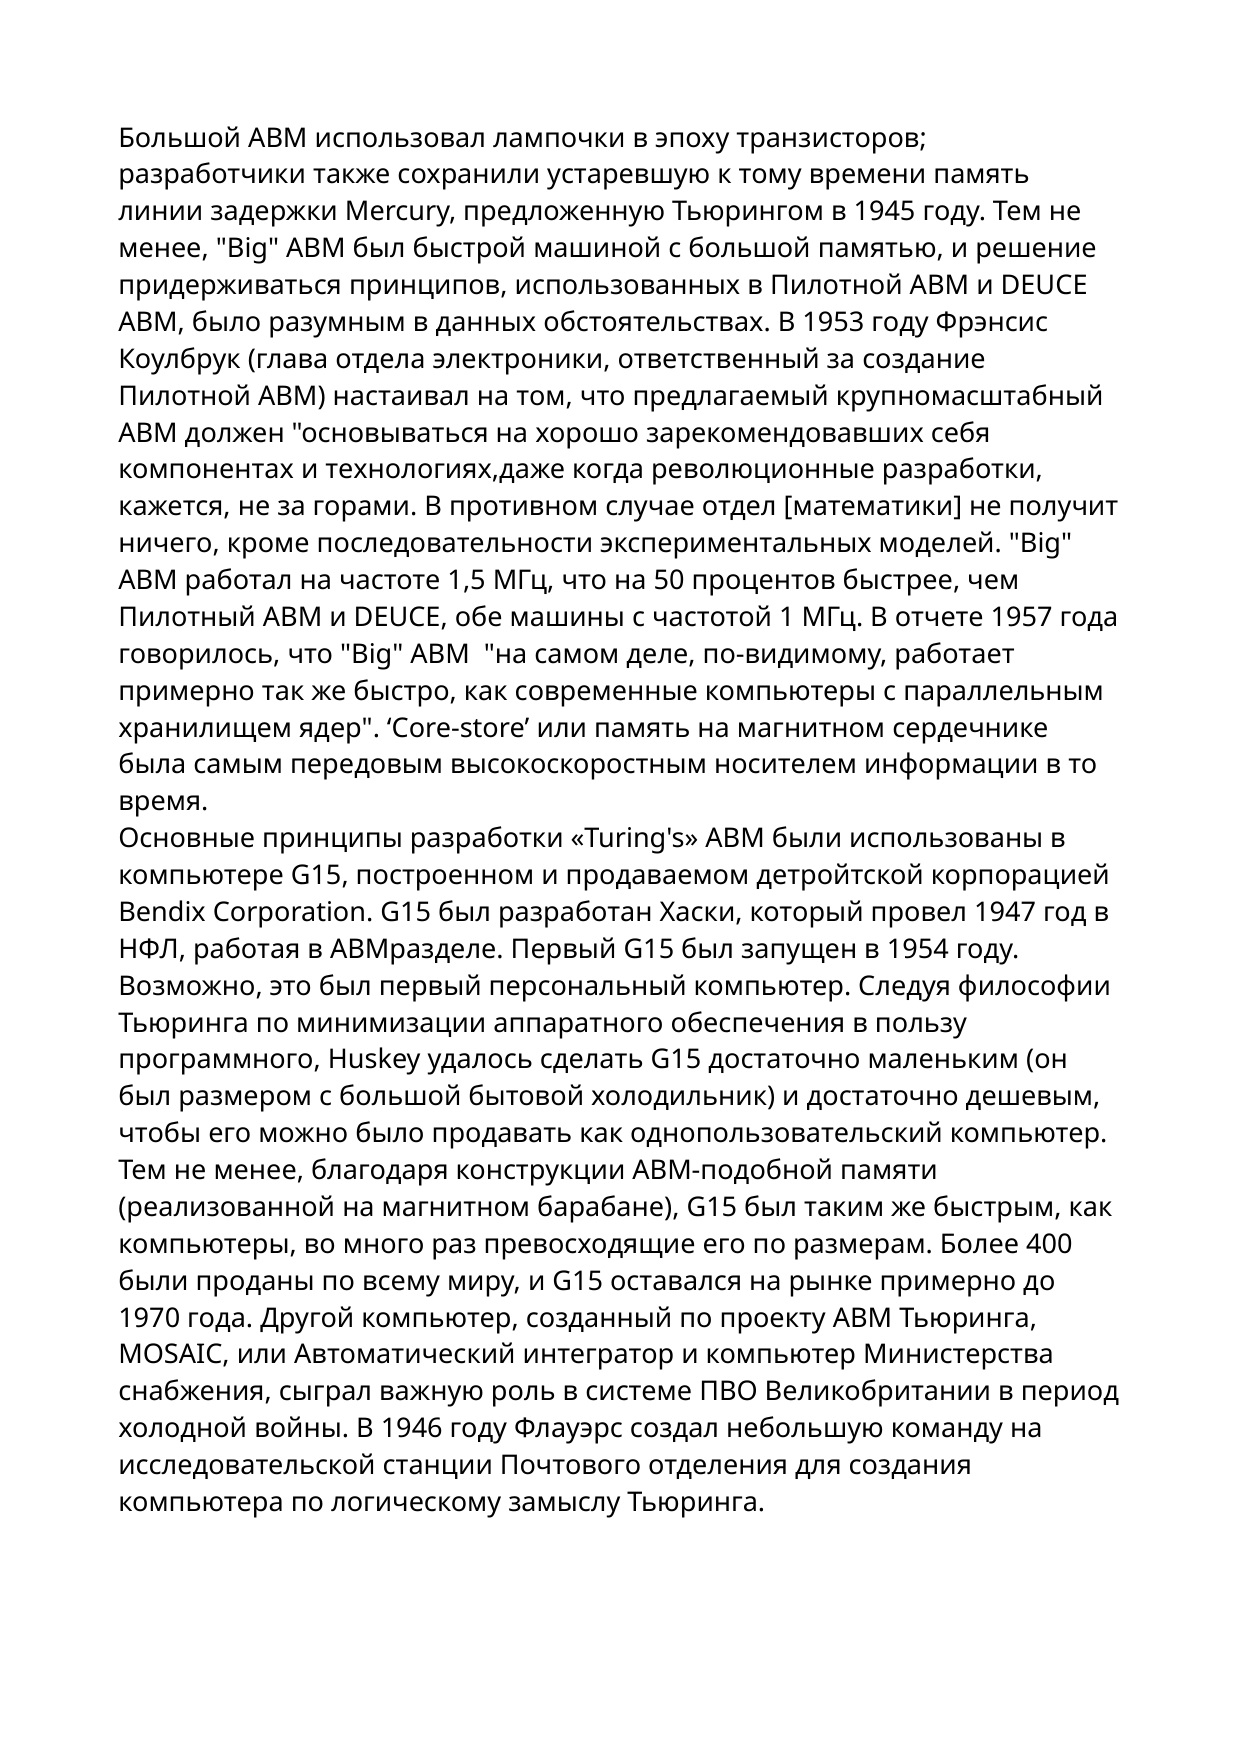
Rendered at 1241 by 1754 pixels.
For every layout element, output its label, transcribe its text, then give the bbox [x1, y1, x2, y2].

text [118, 118, 1122, 819]
text Основные принципы разработки «Turing's» АВМ были использованы в компьютере G15, построенном и продаваемом детройтской корпорацией Bendix Corporation. G15 был разработан Хаски, который провел 1947 год в НФЛ, работая в АВМразделе. Первый G15 был запущен в 1954 году. Возможно, это был первый персональный компьютер. Следуя философии Тьюринга по минимизации аппаратного обеспечения в пользу программного, Huskey удалось сделать G15 достаточно маленьким (он был размером с большой бытовой холодильник) и достаточно дешевым, чтобы его можно было продавать как однопользовательский компьютер. Тем не менее, благодаря конструкции АВМ-подобной памяти (реализованной на магнитном барабане), G15 был таким же быстрым, как компьютеры, во много раз превосходящие его по размерам. Более 400 были проданы по всему миру, и G15 оставался на рынке примерно до 1970 года. Другой компьютер, созданный по проекту АВМ Тьюринга, MOSAIC, или Автоматический интегратор и компьютер Министерства снабжения, сыграл важную роль в системе ПВО Великобритании в период холодной войны. В 1946 году Флауэрс создал небольшую команду на исследовательской станции Почтового отделения для создания компьютера по логическому замыслу Тьюринга. [118, 819, 1122, 1519]
